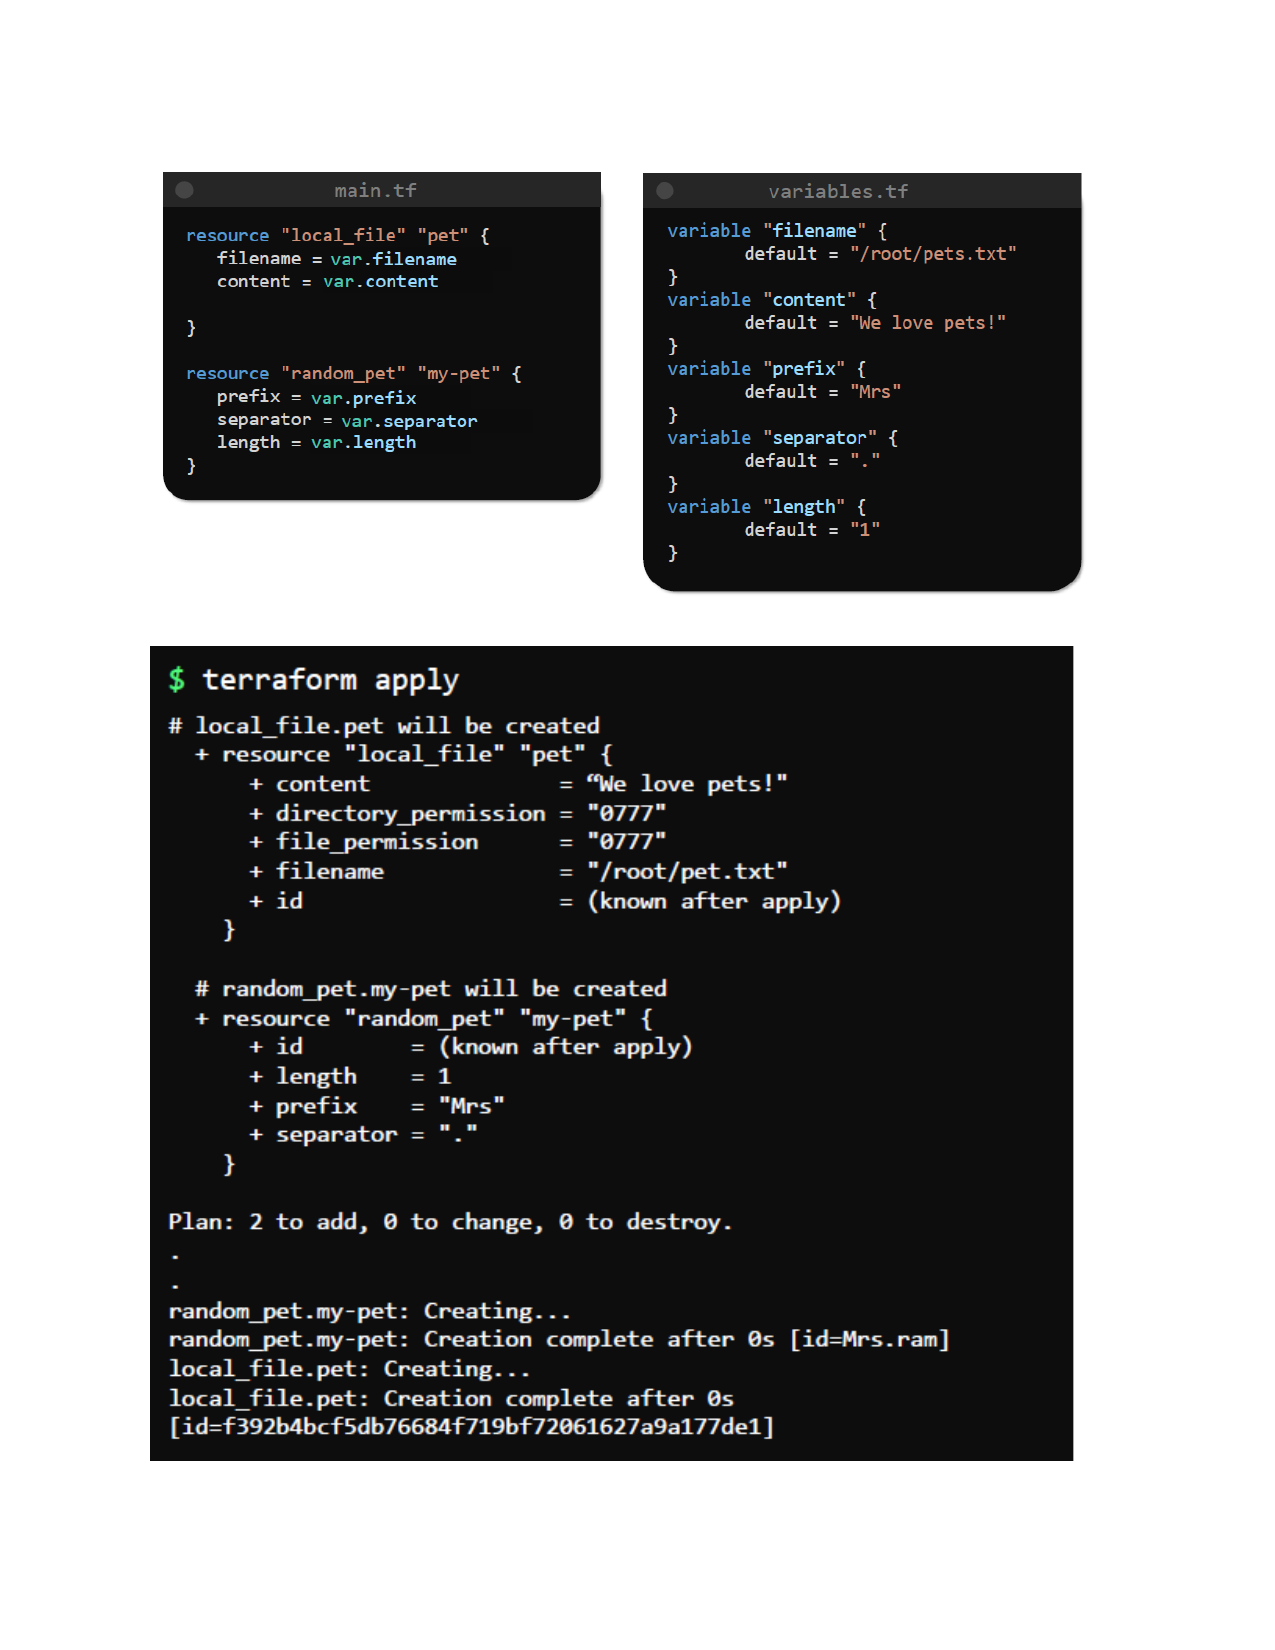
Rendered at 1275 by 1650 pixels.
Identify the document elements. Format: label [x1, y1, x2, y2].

picture [150, 646, 1074, 1461]
picture [150, 150, 1125, 628]
